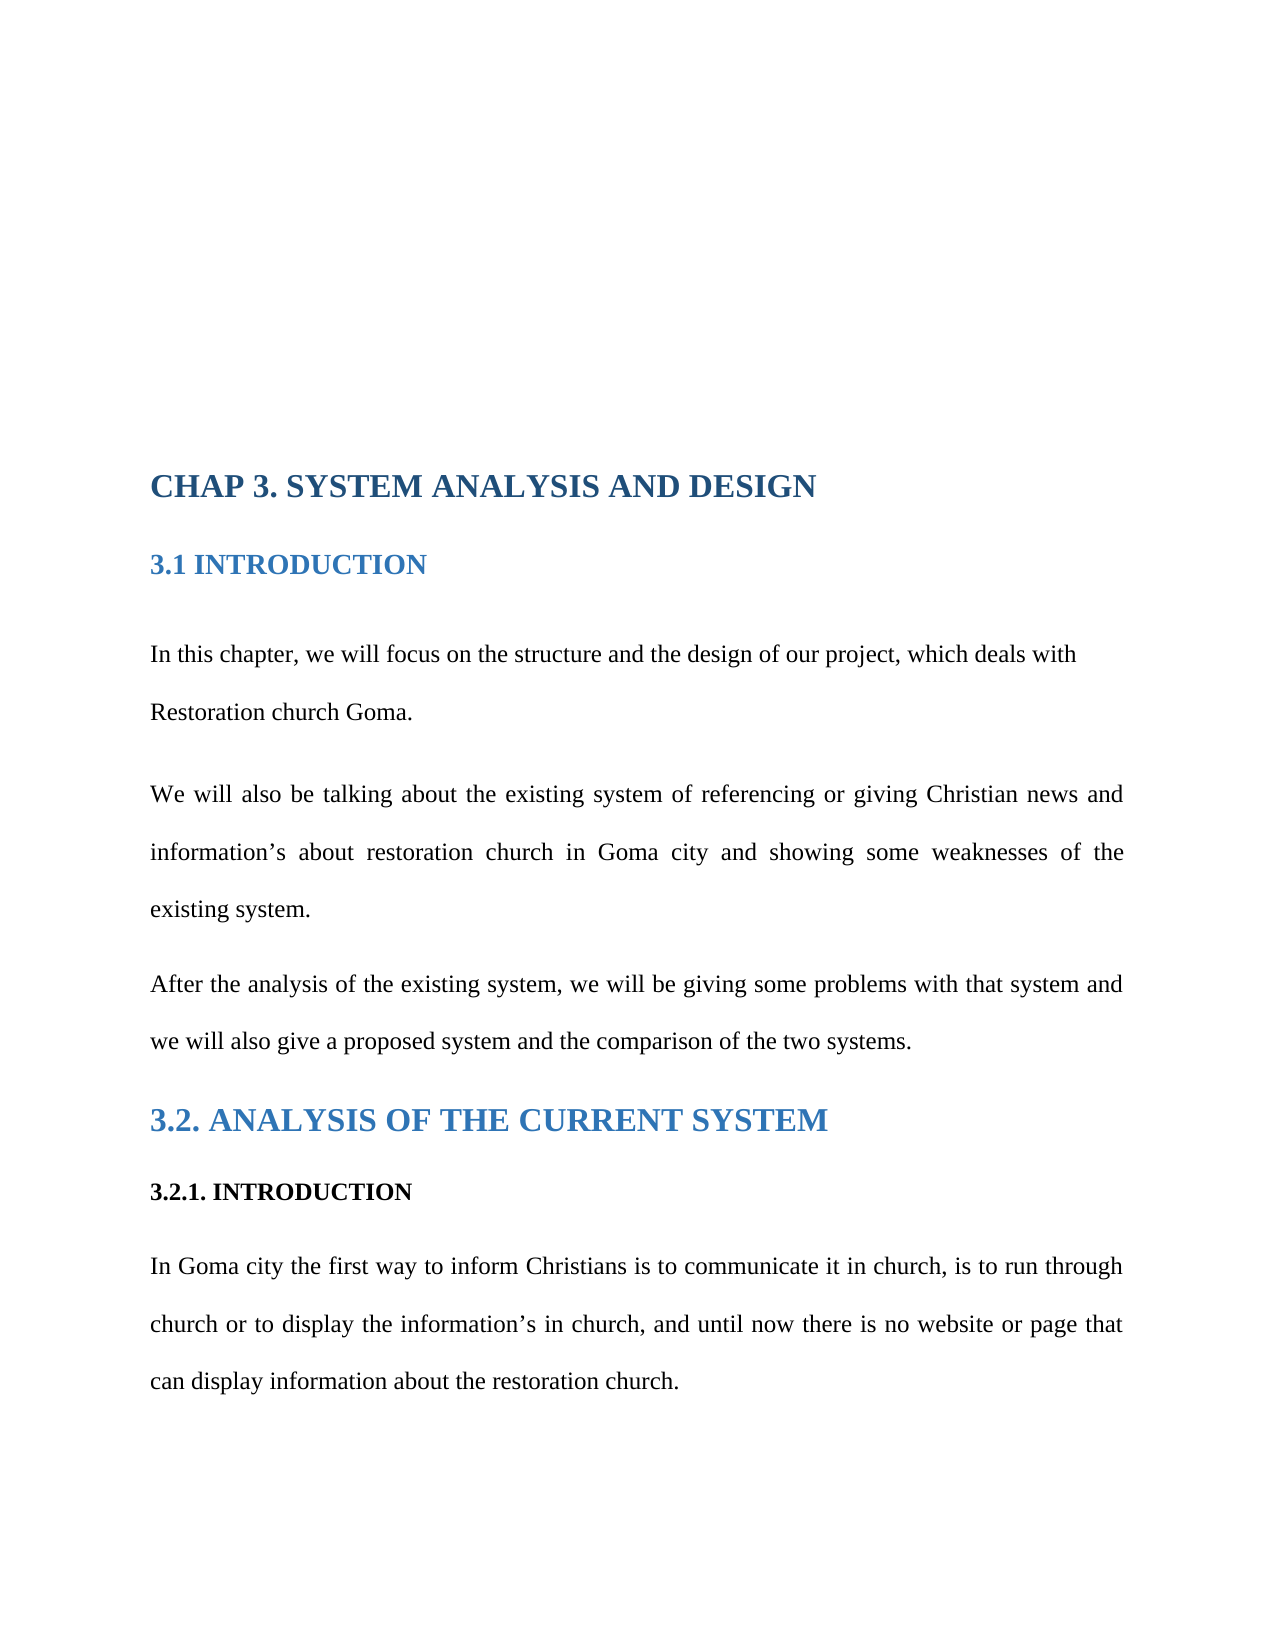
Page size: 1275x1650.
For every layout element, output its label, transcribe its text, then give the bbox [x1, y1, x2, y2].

text CHAP 3. SYSTEM ANALYSIS AND DESIGN [150, 467, 1125, 505]
text 3.1 INTRODUCTION [150, 547, 1125, 581]
text 3.2.1. INTRODUCTION [150, 1177, 1125, 1206]
text We will also be talking about the existing system of referencing or giving Christian news and information’s about restoration church in Goma city and showing some weaknesses of the existing system. [150, 779, 1125, 923]
text 3.2. ANALYSIS OF THE CURRENT SYSTEM [150, 1100, 1125, 1139]
text In Goma city the first way to inform Christians is to communicate it in church, is to run through church or to display the information’s in church, and until now there is no website or page that can display information about the restoration church. [150, 1251, 1125, 1395]
text After the analysis of the existing system, we will be giving some problems with that system and we will also give a proposed system and the comparison of the two systems. [150, 969, 1125, 1055]
text In this chapter, we will focus on the structure and the design of our project, which deals with Restoration church Goma. [150, 639, 1125, 726]
